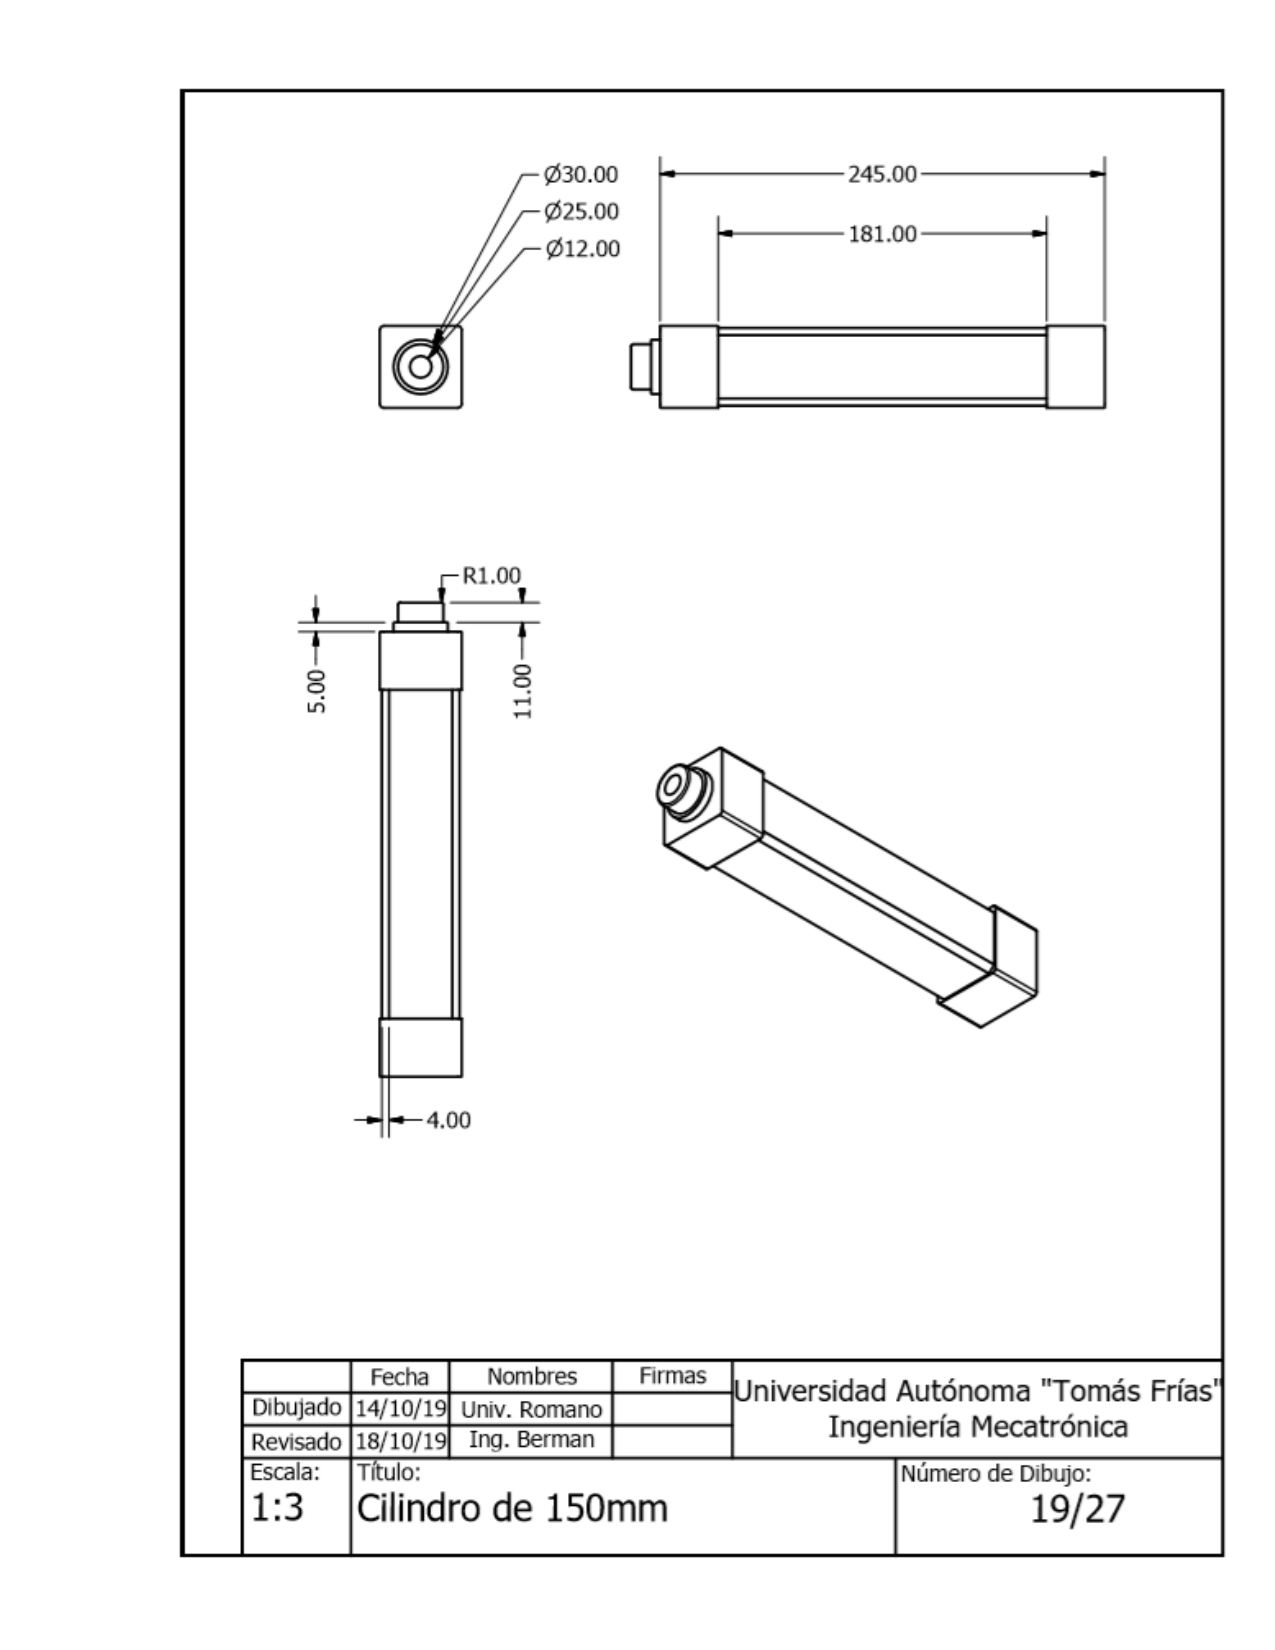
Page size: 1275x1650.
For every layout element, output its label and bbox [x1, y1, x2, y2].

picture [177, 87, 1231, 1564]
